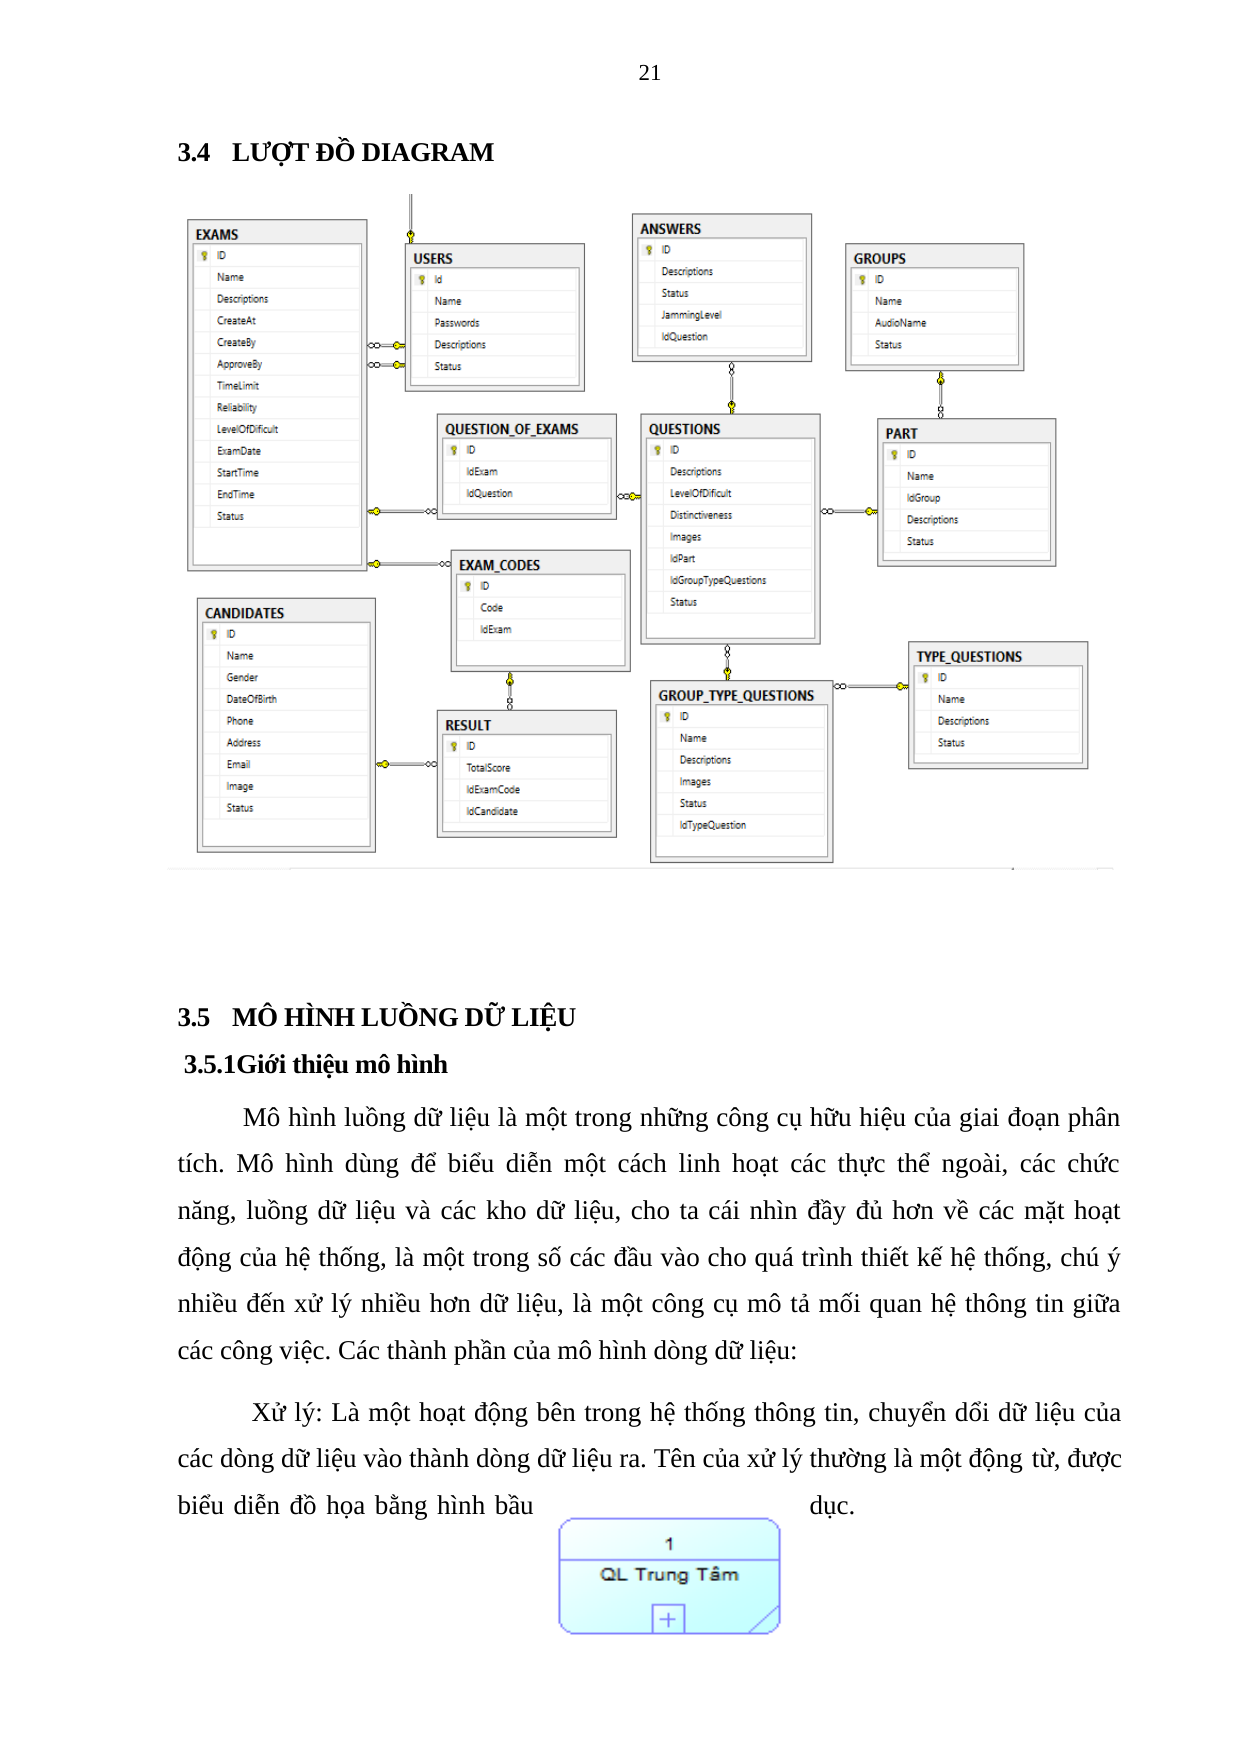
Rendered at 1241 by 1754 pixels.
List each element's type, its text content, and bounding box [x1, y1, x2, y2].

picture [553, 1511, 791, 1642]
list Giới thiệu mô hình [184, 1048, 1122, 1079]
picture [167, 194, 1114, 870]
list LƯỢT ĐỒ DIAGRAM [177, 136, 1122, 168]
text Mô hình luồng dữ liệu là một trong những công cụ hữu hiệu của giai đoạn phân tích. Mô hình dùng để biểu diễn một cách linh hoạt các thực thể ngoài, các chức năng, luồng dữ liệu và các kho dữ liệu, cho ta cái nhìn đầy đủ hơn về các mặt hoạt động của hệ thống, là một trong số các đầu vào cho quá trình thiết kế hệ thống, chú ý nhiều đến xử lý nhiều hơn dữ liệu, là một công cụ mô tả mối quan hệ thông tin giữa các công việc. Các thành phần của mô hình dòng dữ liệu: [177, 1101, 1122, 1365]
text Xử lý: Là một hoạt động bên trong hệ thống thông tin, chuyển dổi dữ liệu của các dòng dữ liệu vào thành dòng dữ liệu ra. Tên của xử lý thường là một động từ, được biểu diễn đồ họa bằng hình bầu dục. [177, 1396, 1122, 1520]
list MÔ HÌNH LUỒNG DỮ LIỆU [177, 1001, 1122, 1032]
